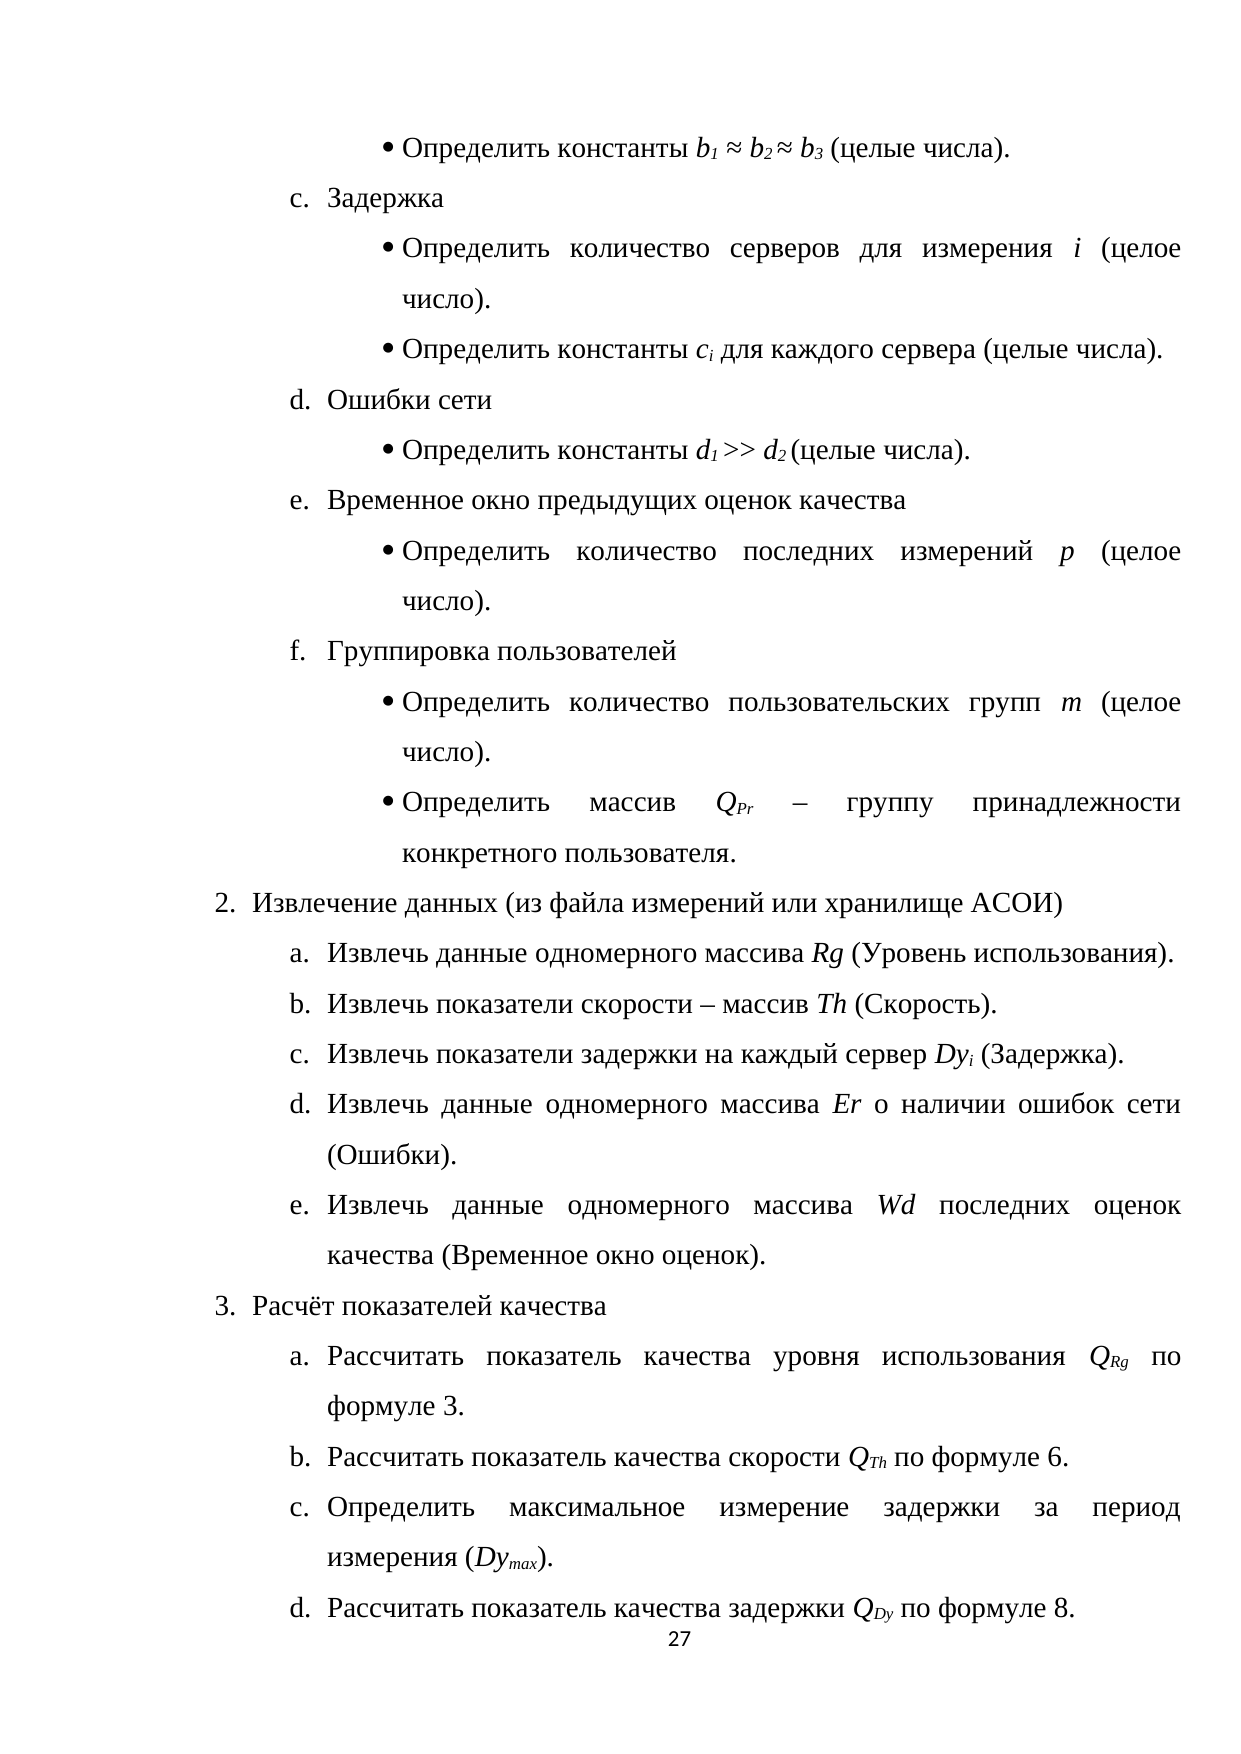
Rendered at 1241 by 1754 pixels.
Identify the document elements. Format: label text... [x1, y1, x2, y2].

list Извлечь показатели скорости – массив Th (Скорость). [289, 986, 1181, 1019]
list Ошибки сети [289, 382, 1181, 415]
list Определить максимальное измерение задержки за период измерения (Dymax). [289, 1489, 1181, 1573]
list Определить количество серверов для измерения i (целое число). [383, 231, 1181, 314]
list Временное окно предыдущих оценок качества [289, 482, 1181, 516]
list Извлечь данные одномерного массива Er о наличии ошибок сети (Ошибки). [289, 1087, 1181, 1170]
list Рассчитать показатель качества скорости QTh по формуле 6. [289, 1439, 1181, 1472]
list Извлечь показатели задержки на каждый сервер Dyi (Задержка). [289, 1036, 1181, 1070]
list Задержка [289, 180, 1181, 214]
list Определить массив QPr – группу принадлежности конкретного пользователя. [383, 784, 1181, 868]
list Определить константы ci для каждого сервера (целые числа). [383, 331, 1181, 365]
list Рассчитать показатель качества задержки QDy по формуле 8. [289, 1590, 1181, 1623]
list Определить константы b1 ≈ b2 ≈ b3 (целые числа). [383, 130, 1181, 163]
list Определить количество пользовательских групп m (целое число). [383, 684, 1181, 768]
list Определить количество последних измерений p (целое число). [383, 533, 1181, 617]
list Расчёт показателей качества [214, 1288, 1181, 1321]
list Извлечь данные одномерного массива Rg (Уровень использования). [289, 936, 1181, 969]
list Извлечь данные одномерного массива Wd последних оценок качества (Временное окно оценок). [289, 1187, 1181, 1271]
list Определить константы d1 >> d2 (целые числа). [383, 432, 1181, 466]
list Извлечение данных (из файла измерений или хранилище АСОИ) [214, 885, 1181, 919]
list Рассчитать показатель качества уровня использования QRg по формуле 3. [289, 1338, 1181, 1422]
list Группировка пользователей [289, 633, 1181, 667]
